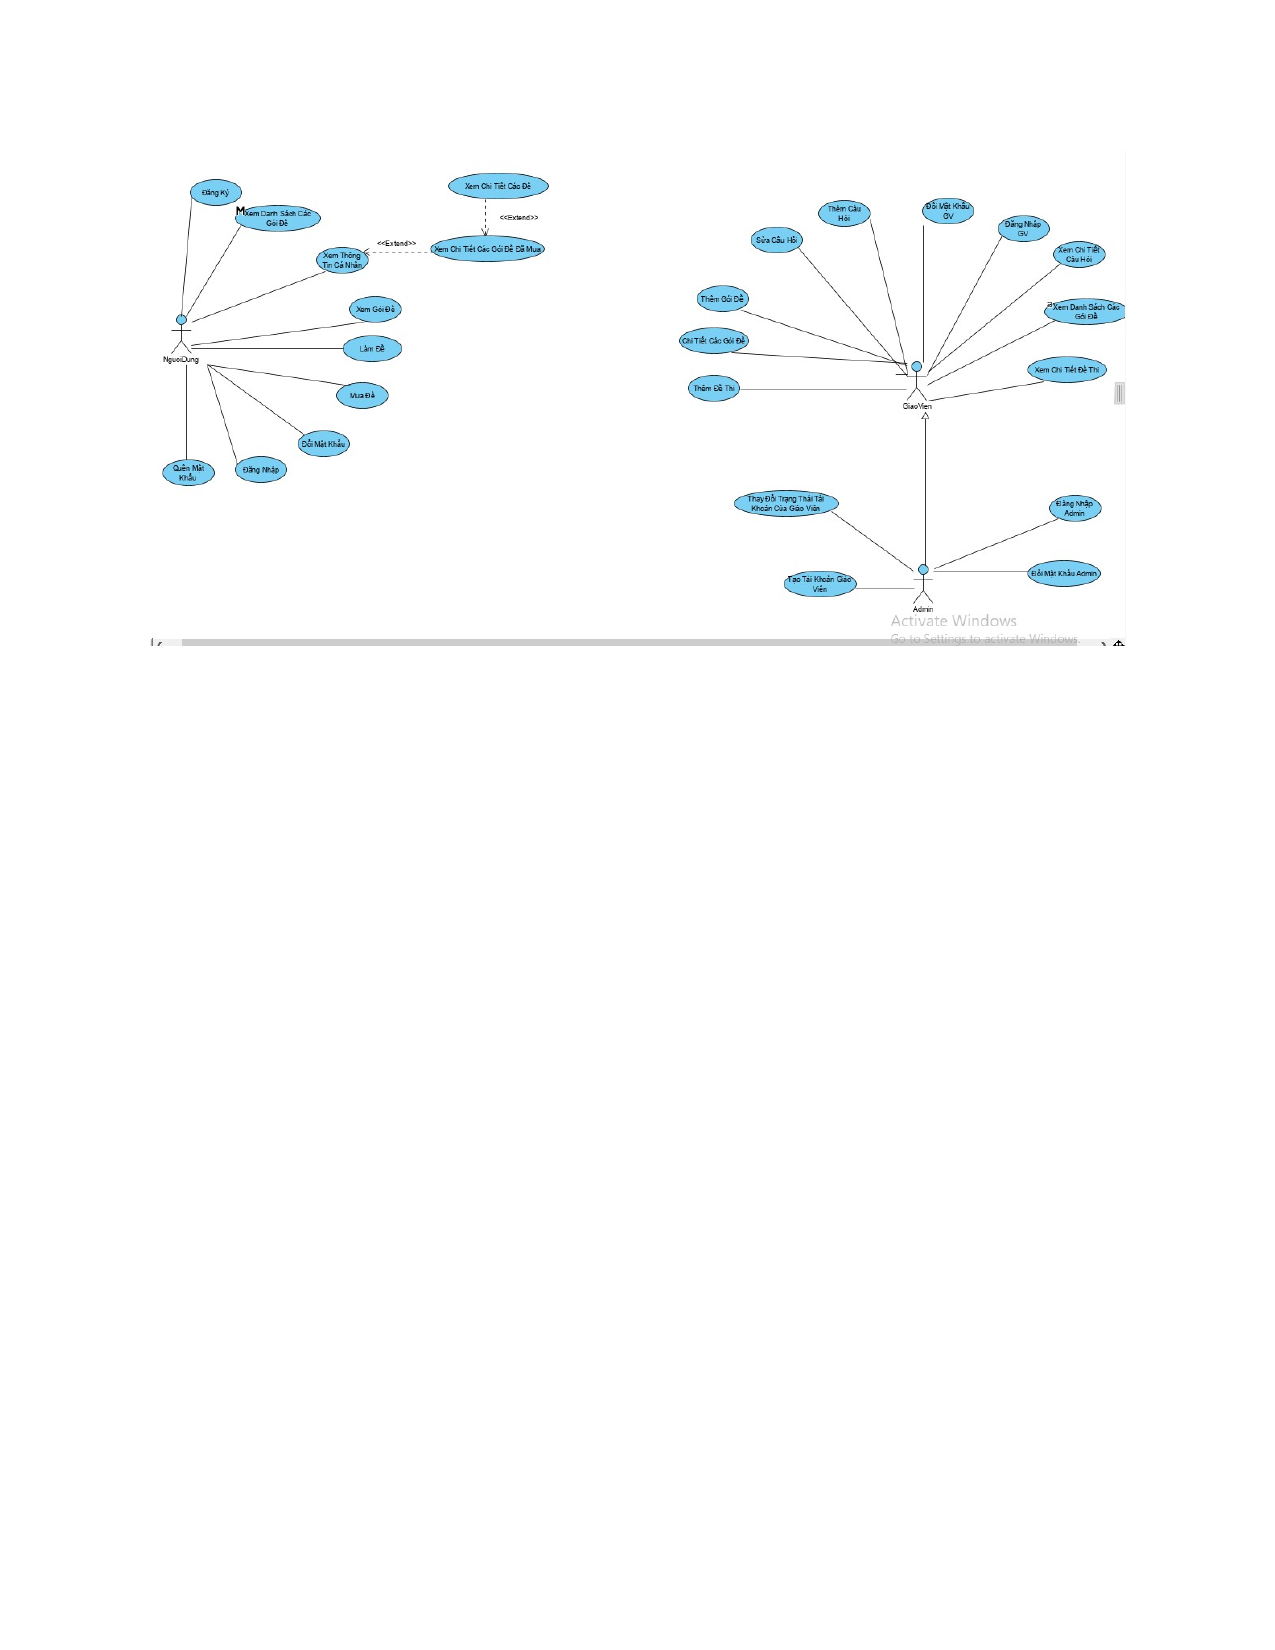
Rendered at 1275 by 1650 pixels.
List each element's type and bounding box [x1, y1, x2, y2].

picture [150, 150, 1125, 646]
